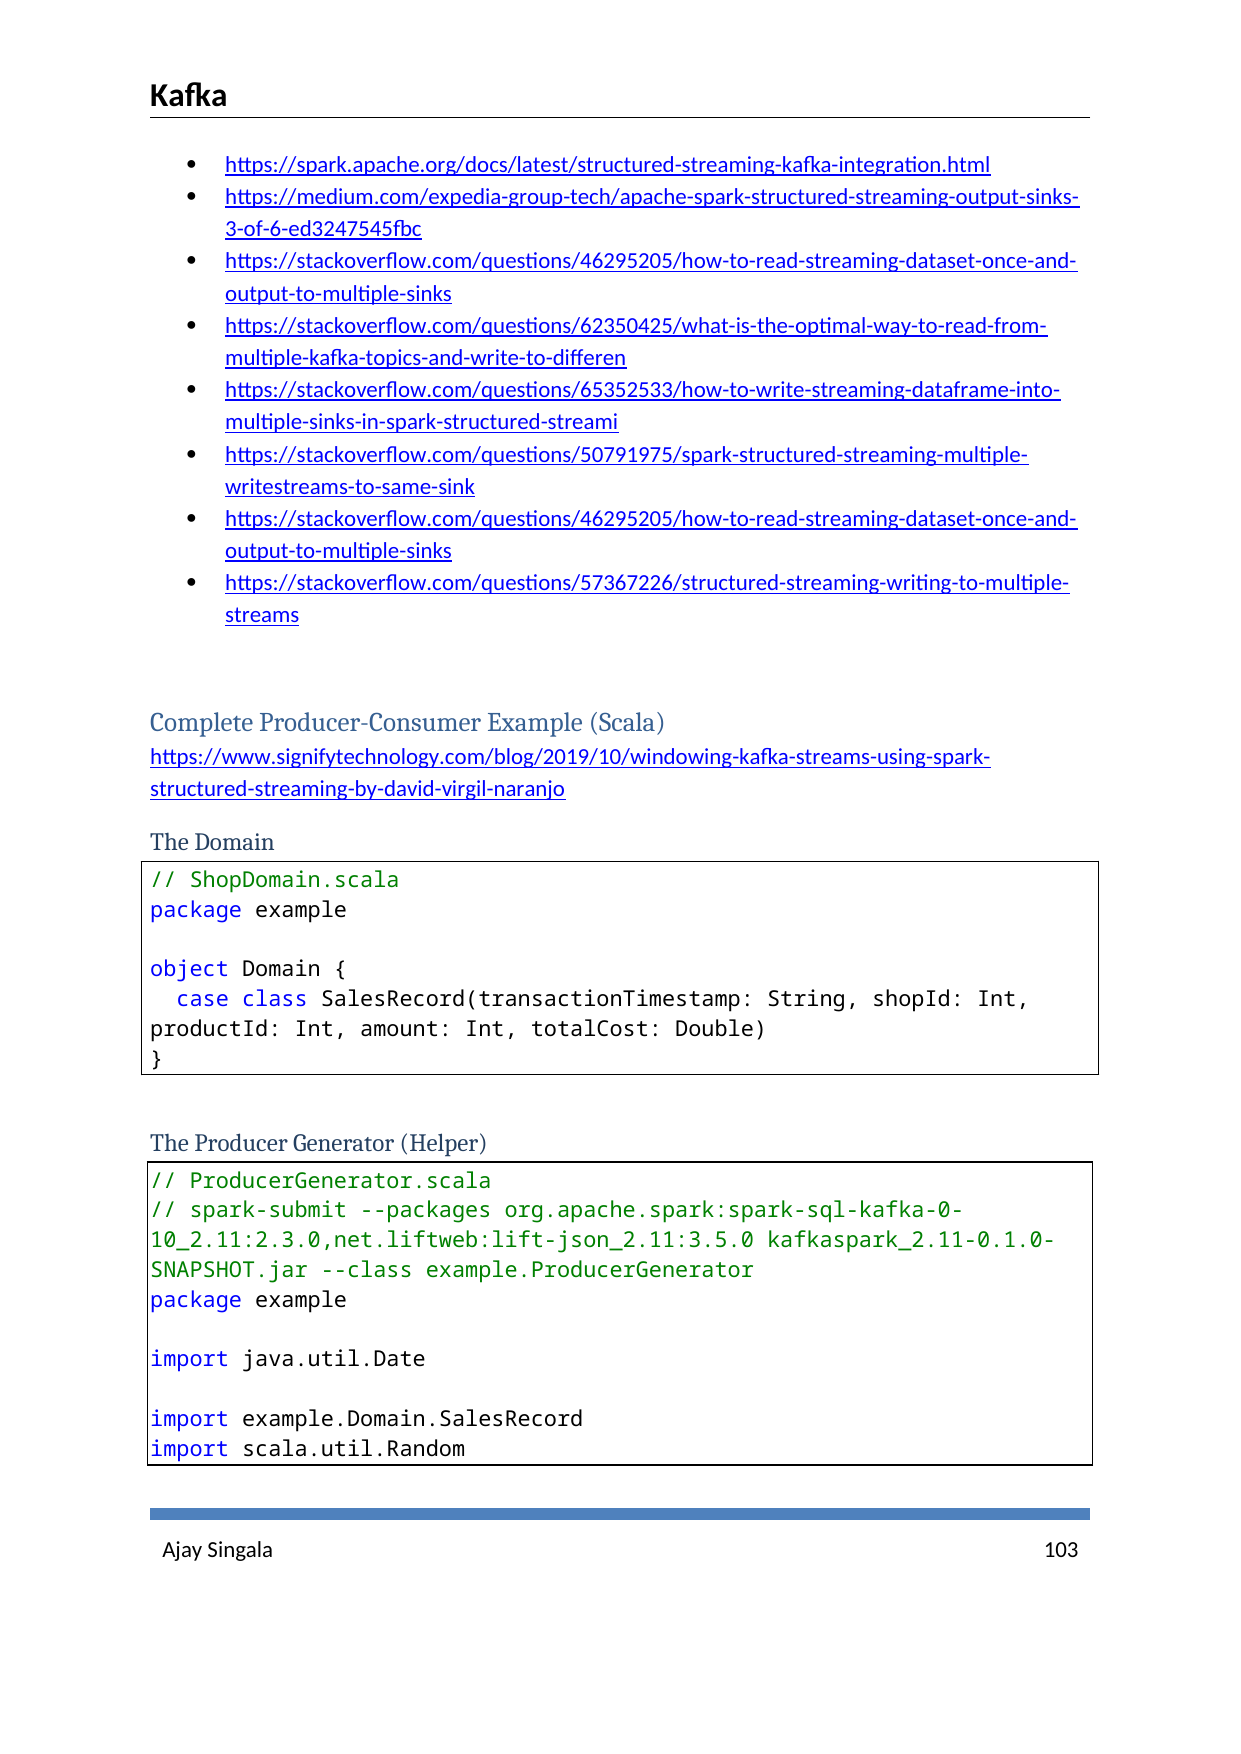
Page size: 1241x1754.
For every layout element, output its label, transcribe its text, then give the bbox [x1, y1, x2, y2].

text // ProducerGenerator.scala [148, 1163, 1092, 1194]
subtitle The Domain [150, 828, 1090, 856]
text https://www.signifytechnology.com/blog/2019/10/windowing-kafka-streams-using-spark-structured-streaming-by-david-virgil-naranjo [150, 742, 1090, 803]
subtitle The Producer Generator (Helper) [150, 1128, 1090, 1157]
text package example [150, 893, 1090, 923]
text // ShopDomain.scala [142, 862, 1098, 893]
text case class SalesRecord(transactionTimestamp: String, shopId: Int, productId: Int, amount: Int, totalCost: Double) [150, 983, 1090, 1039]
text import scala.util.Random [148, 1429, 1092, 1464]
text import example.Domain.SalesRecord [150, 1403, 1090, 1429]
list https://stackoverflow.com/questions/62350425/what-is-the-optimal-way-to-read-from-multiple-kafka-topics-and-write-to-differen [187, 311, 1090, 371]
list https://stackoverflow.com/questions/57367226/structured-streaming-writing-to-multiple-streams [187, 568, 1090, 629]
text } [142, 1039, 1098, 1074]
text import java.util.Date [150, 1343, 1090, 1373]
list https://stackoverflow.com/questions/65352533/how-to-write-streaming-dataframe-into-multiple-sinks-in-spark-structured-streami [187, 375, 1090, 436]
list https://stackoverflow.com/questions/46295205/how-to-read-streaming-dataset-once-and-output-to-multiple-sinks [187, 504, 1090, 564]
text package example [150, 1284, 1090, 1313]
subtitle Complete Producer-Consumer Example (Scala) [150, 707, 1090, 738]
text object Domain { [150, 953, 1090, 983]
list https://medium.com/expedia-group-tech/apache-spark-structured-streaming-output-sinks-3-of-6-ed3247545fbc [187, 182, 1090, 242]
list https://stackoverflow.com/questions/46295205/how-to-read-streaming-dataset-once-and-output-to-multiple-sinks [187, 247, 1090, 307]
list https://spark.apache.org/docs/latest/structured-streaming-kafka-integration.html [187, 150, 1090, 178]
list https://stackoverflow.com/questions/50791975/spark-structured-streaming-multiple-writestreams-to-same-sink [187, 440, 1090, 500]
text // spark-submit --packages org.apache.spark:spark-sql-kafka-0-10_2.11:2.3.0,net.liftweb:lift-json_2.11:3.5.0 kafkaspark_2.11-0.1.0-SNAPSHOT.jar --class example.ProducerGenerator [150, 1194, 1090, 1284]
